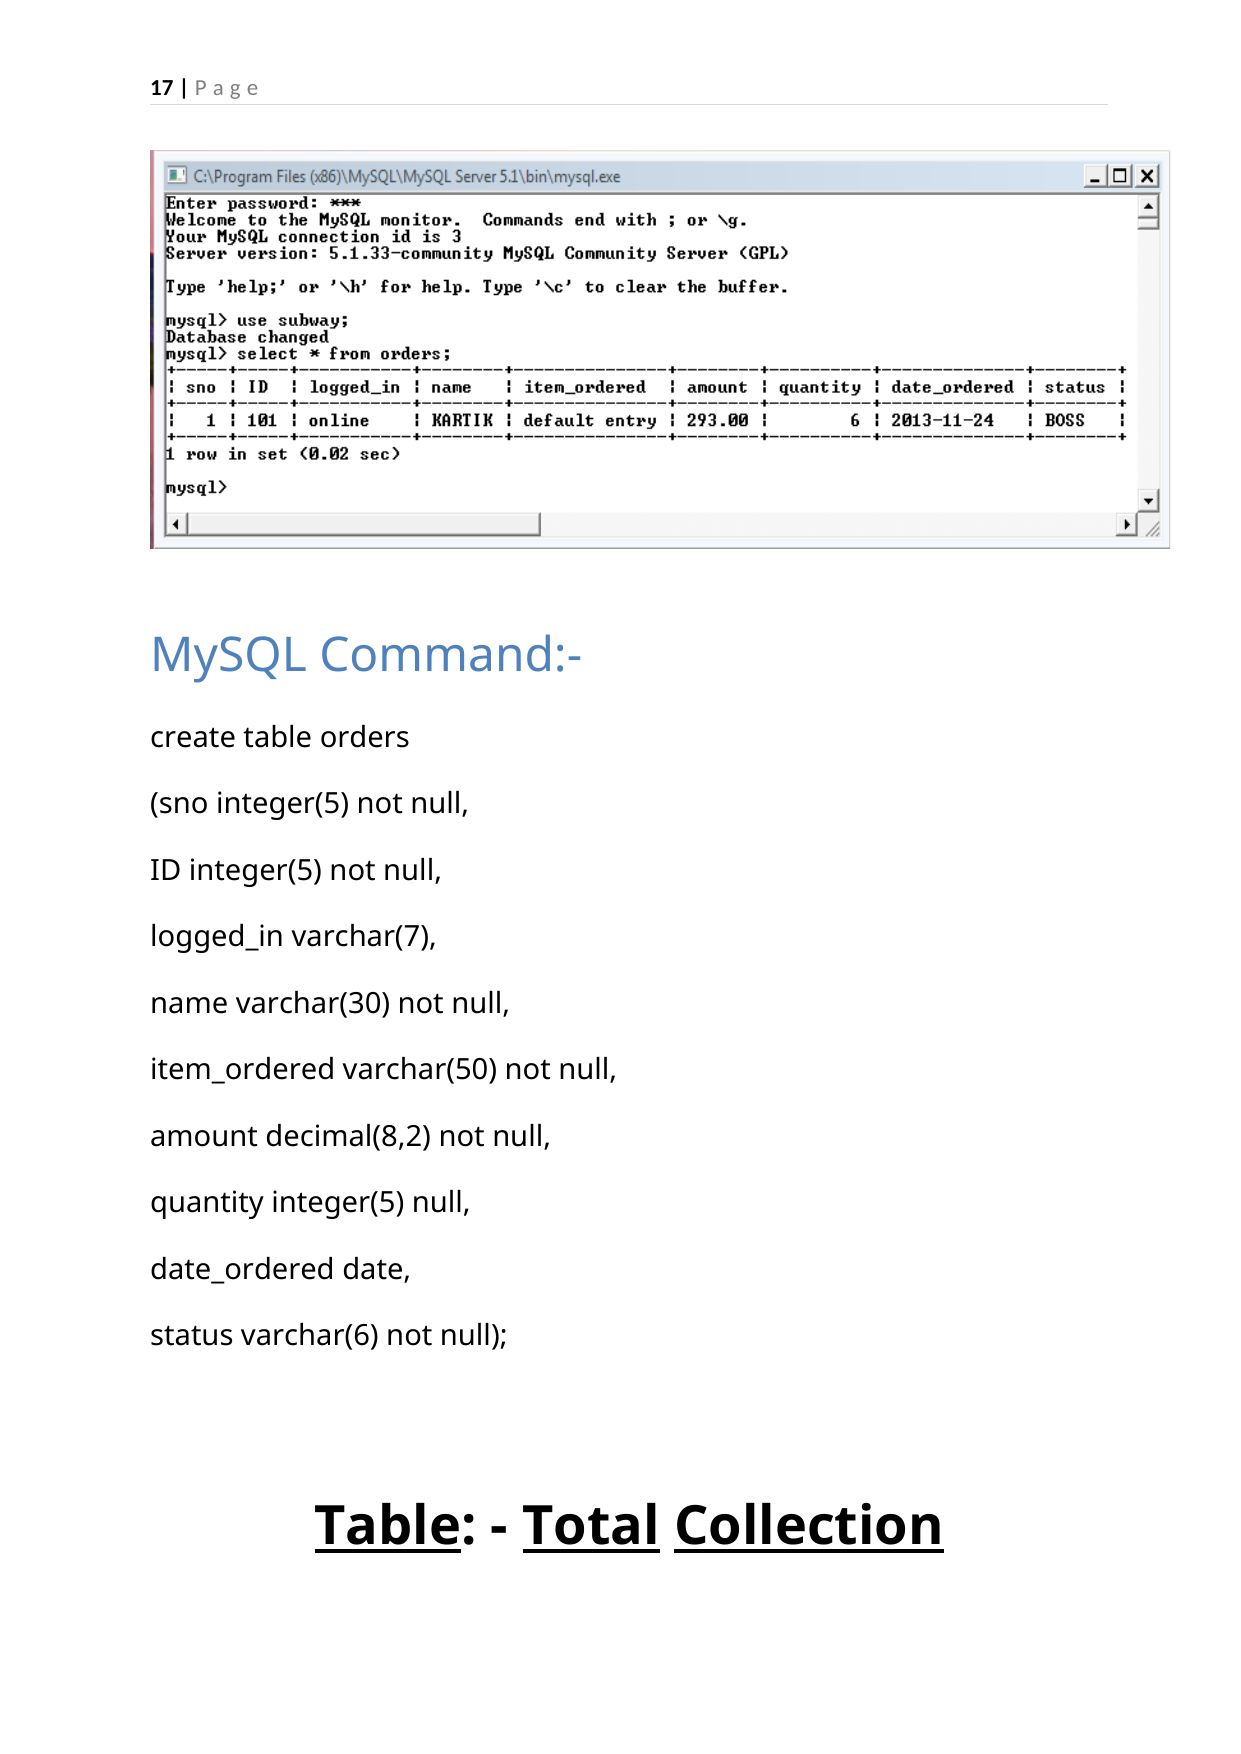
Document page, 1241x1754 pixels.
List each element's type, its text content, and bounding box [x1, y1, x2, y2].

text logged_in varchar(7), [150, 916, 1108, 955]
text create table orders [150, 716, 1108, 756]
text MySQL Command:- [150, 620, 1108, 686]
text ID integer(5) not null, [150, 849, 1108, 889]
text amount decimal(8,2) not null, [150, 1115, 1108, 1155]
text date_ordered date, [150, 1248, 1108, 1288]
picture [150, 150, 1171, 549]
text name varchar(30) not null, [150, 982, 1108, 1022]
text Table: - Total Collection [150, 1486, 1108, 1560]
text quantity integer(5) null, [150, 1181, 1108, 1221]
text (sno integer(5) not null, [150, 783, 1108, 822]
text item_ordered varchar(50) not null, [150, 1048, 1108, 1088]
text status varchar(6) not null); [150, 1314, 1108, 1354]
